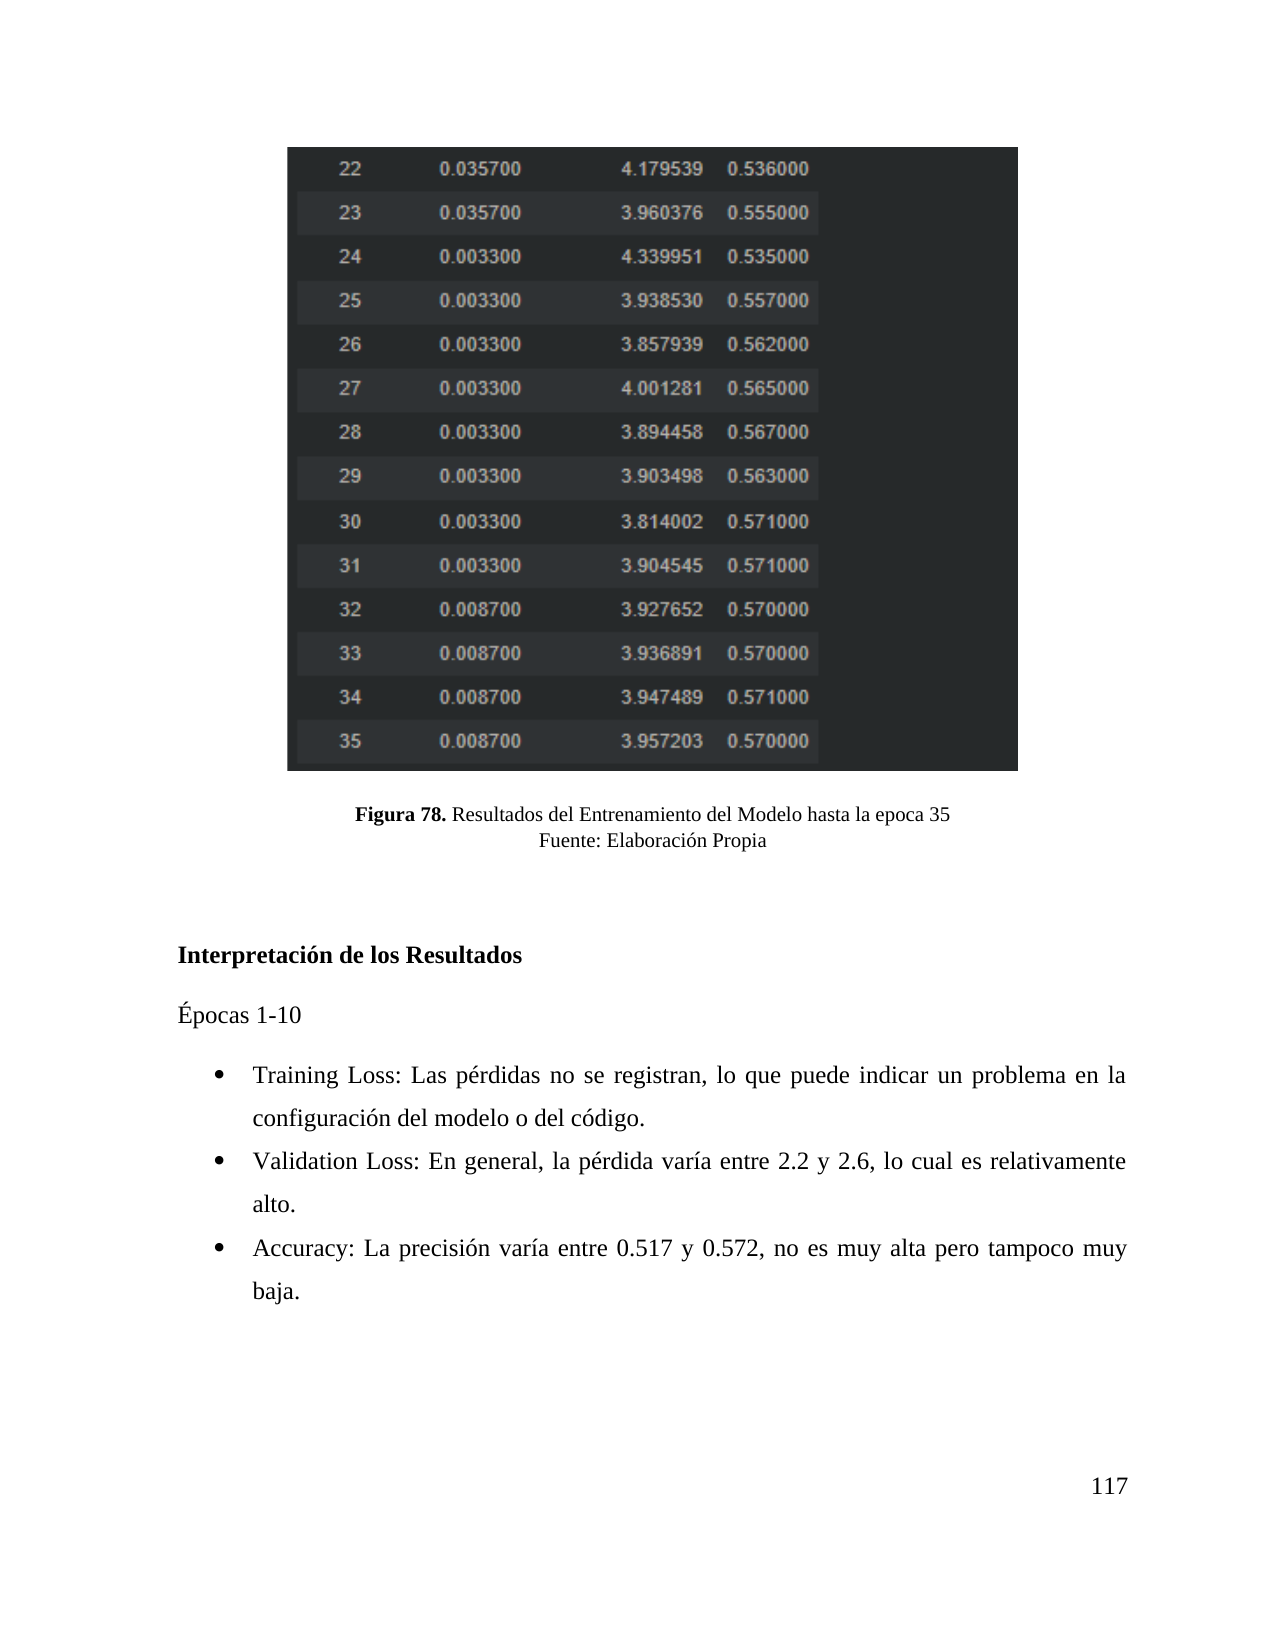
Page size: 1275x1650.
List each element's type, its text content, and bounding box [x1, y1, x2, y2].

text Fuente: Elaboración Propia [177, 828, 1128, 852]
list Accuracy: La precisión varía entre 0.517 y 0.572, no es muy alta pero tampoco muy baja. [215, 1233, 1128, 1304]
text Interpretación de los Resultados [177, 941, 1128, 969]
list Validation Loss: En general, la pérdida varía entre 2.2 y 2.6, lo cual es relativamente alto. [215, 1146, 1128, 1218]
text Épocas 1-10 [177, 1000, 1128, 1029]
text Figura 78. Resultados del Entrenamiento del Modelo hasta la epoca 35 [177, 802, 1128, 826]
list Training Loss: Las pérdidas no se registran, lo que puede indicar un problema en la configuración del modelo o del código. [215, 1060, 1128, 1132]
picture [287, 147, 1018, 771]
